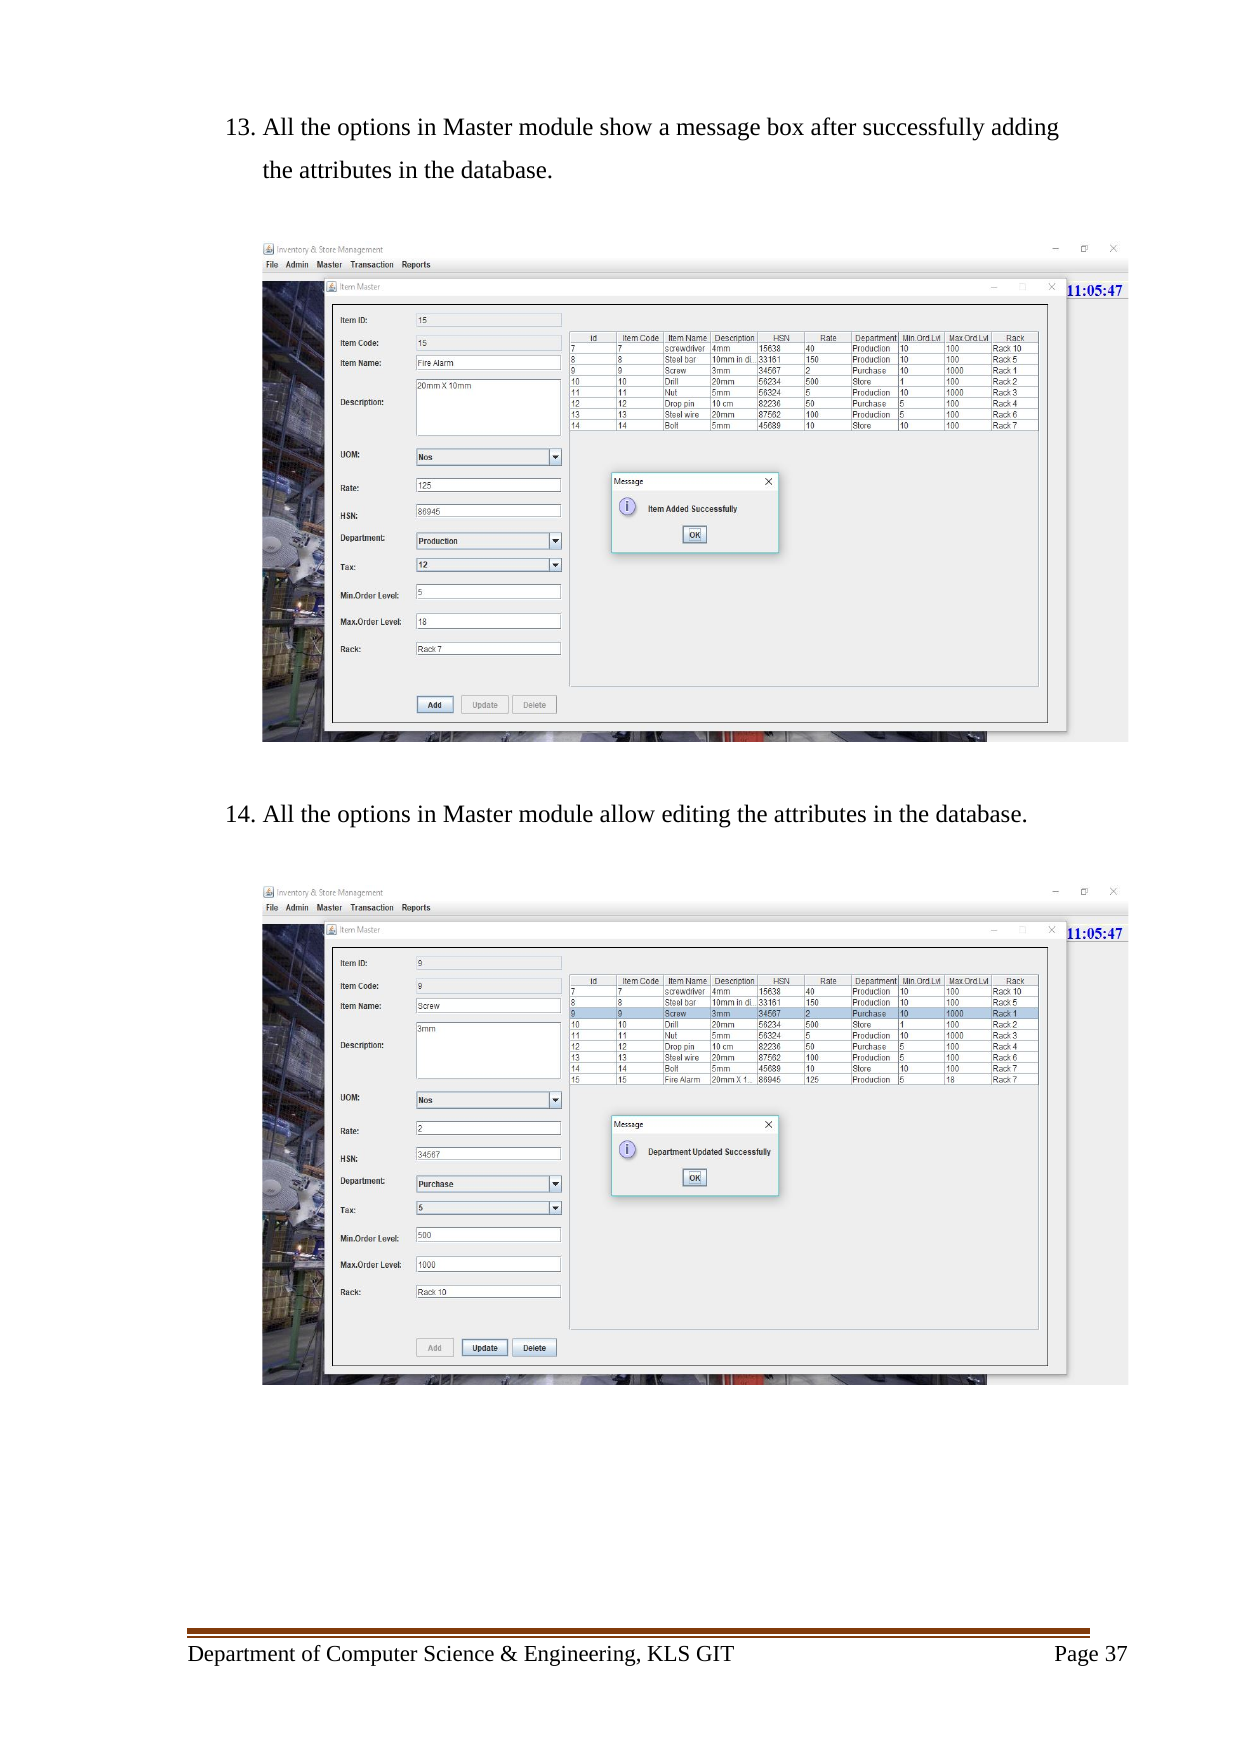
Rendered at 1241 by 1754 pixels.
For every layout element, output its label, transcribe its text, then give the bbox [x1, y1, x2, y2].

list All the options in Master module show a message box after successfully adding the attributes in the database. [225, 112, 1090, 184]
picture [262, 885, 1129, 1385]
picture [262, 241, 1129, 742]
list All the options in Master module allow editing the attributes in the database. [225, 799, 1090, 827]
